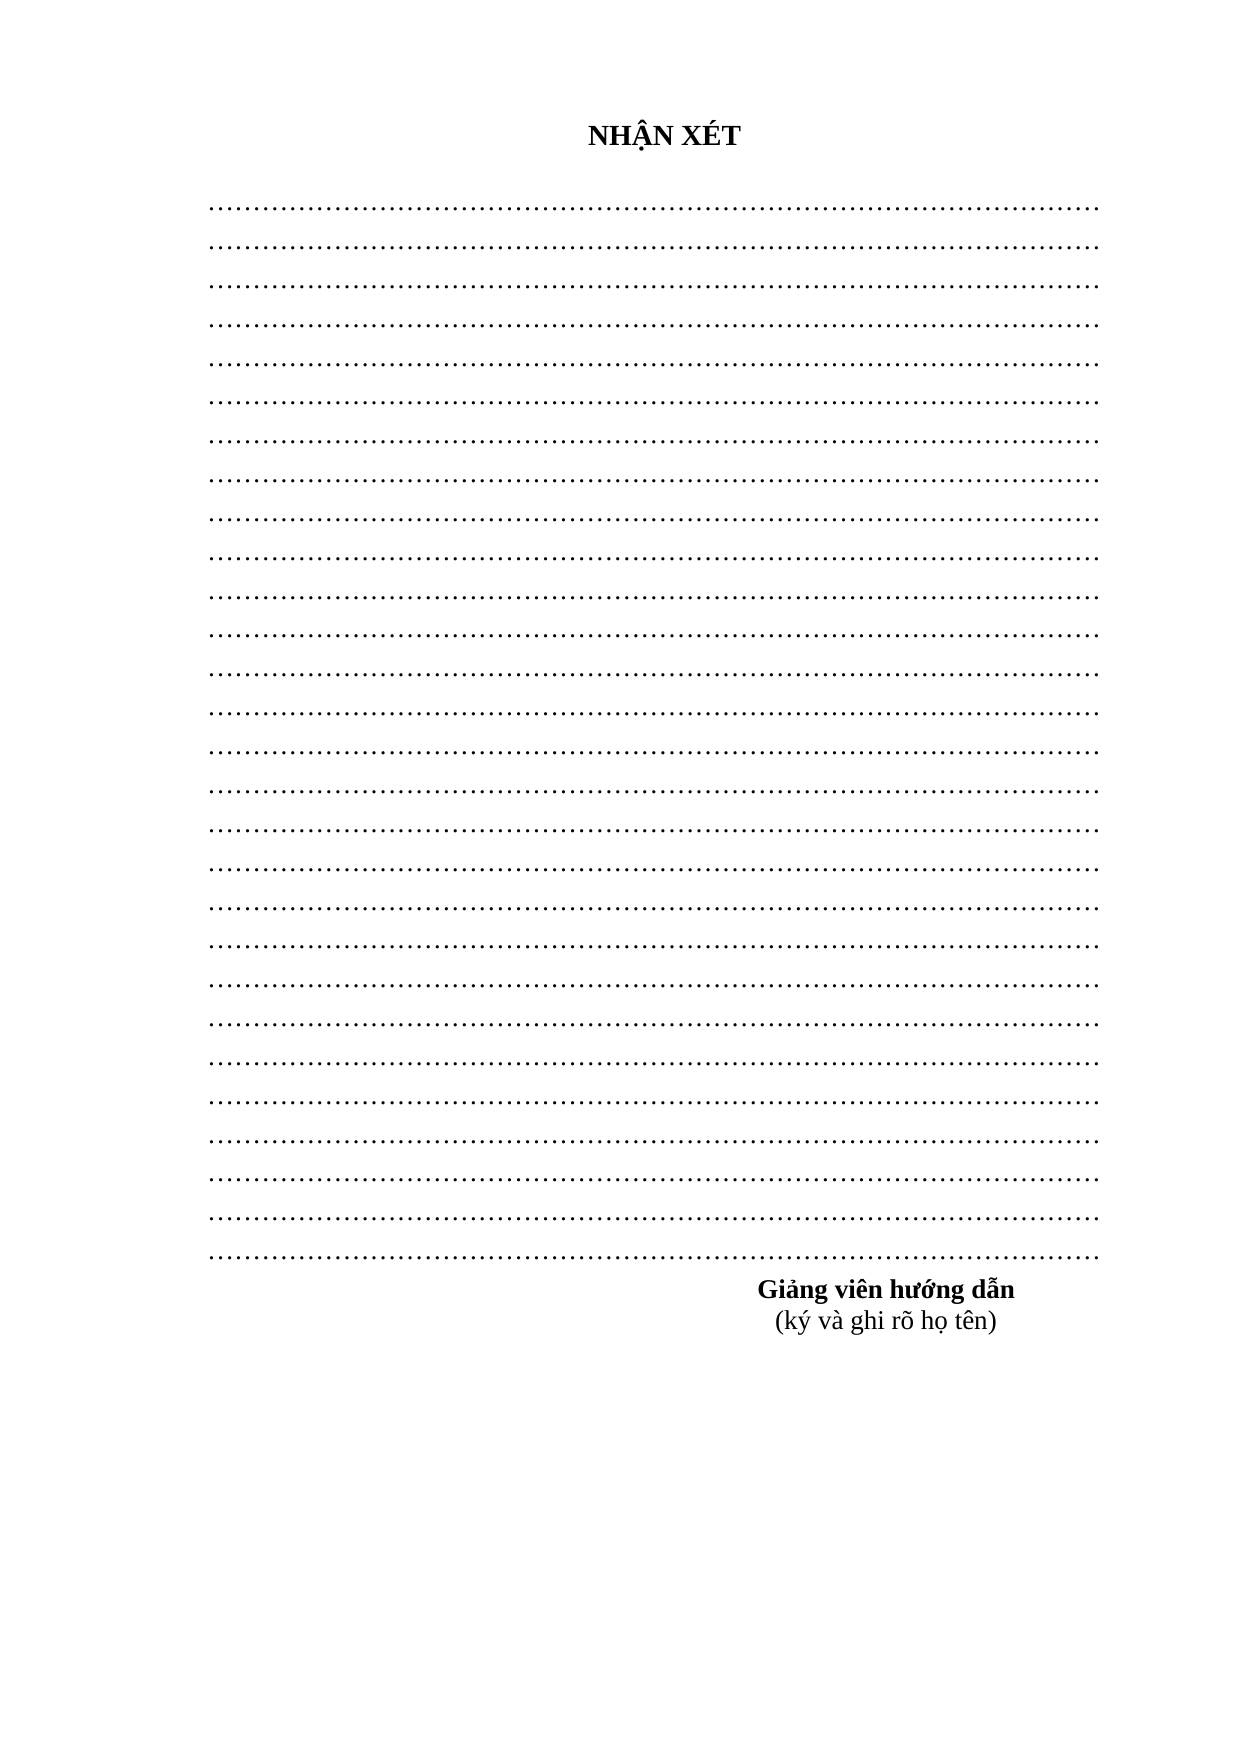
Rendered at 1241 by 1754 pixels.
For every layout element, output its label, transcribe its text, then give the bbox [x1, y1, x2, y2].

text (ký và ghi rõ họ tên) [650, 1304, 1122, 1335]
text ……………………………………………………………………………………………………………………………………………………………………………………………………………………………………………………………………………………………………………………………………………………………………………………………………………………………………………………………………………………………………………………………………………………………………………………………………………………………………………………………………………………………………………………………………………………………………………………………………………………………………………………………………………………………………………………………………………………………………………………………………………………………………………………………………………………………………………………………………………………………………………………………………………………………………………………………………………………………………………………………………………………………………………………………………………………………………………………………………………………………………………………………………………………………………………………………………………………………………………………………………………………………………………………………………………………………………………………………………………………………………………………………………………………………………………………………………………………………………………………………………………………………………………………………………………………………………………………………………………………………………………………………………………………………………………………………………………………………………………………………………………………………………………………………………………………………………………………………………………………………………………………………………………………………… [207, 185, 1122, 1265]
text Giảng viên hướng dẫn [650, 1273, 1122, 1304]
text NHẬN XÉT [207, 118, 1122, 152]
